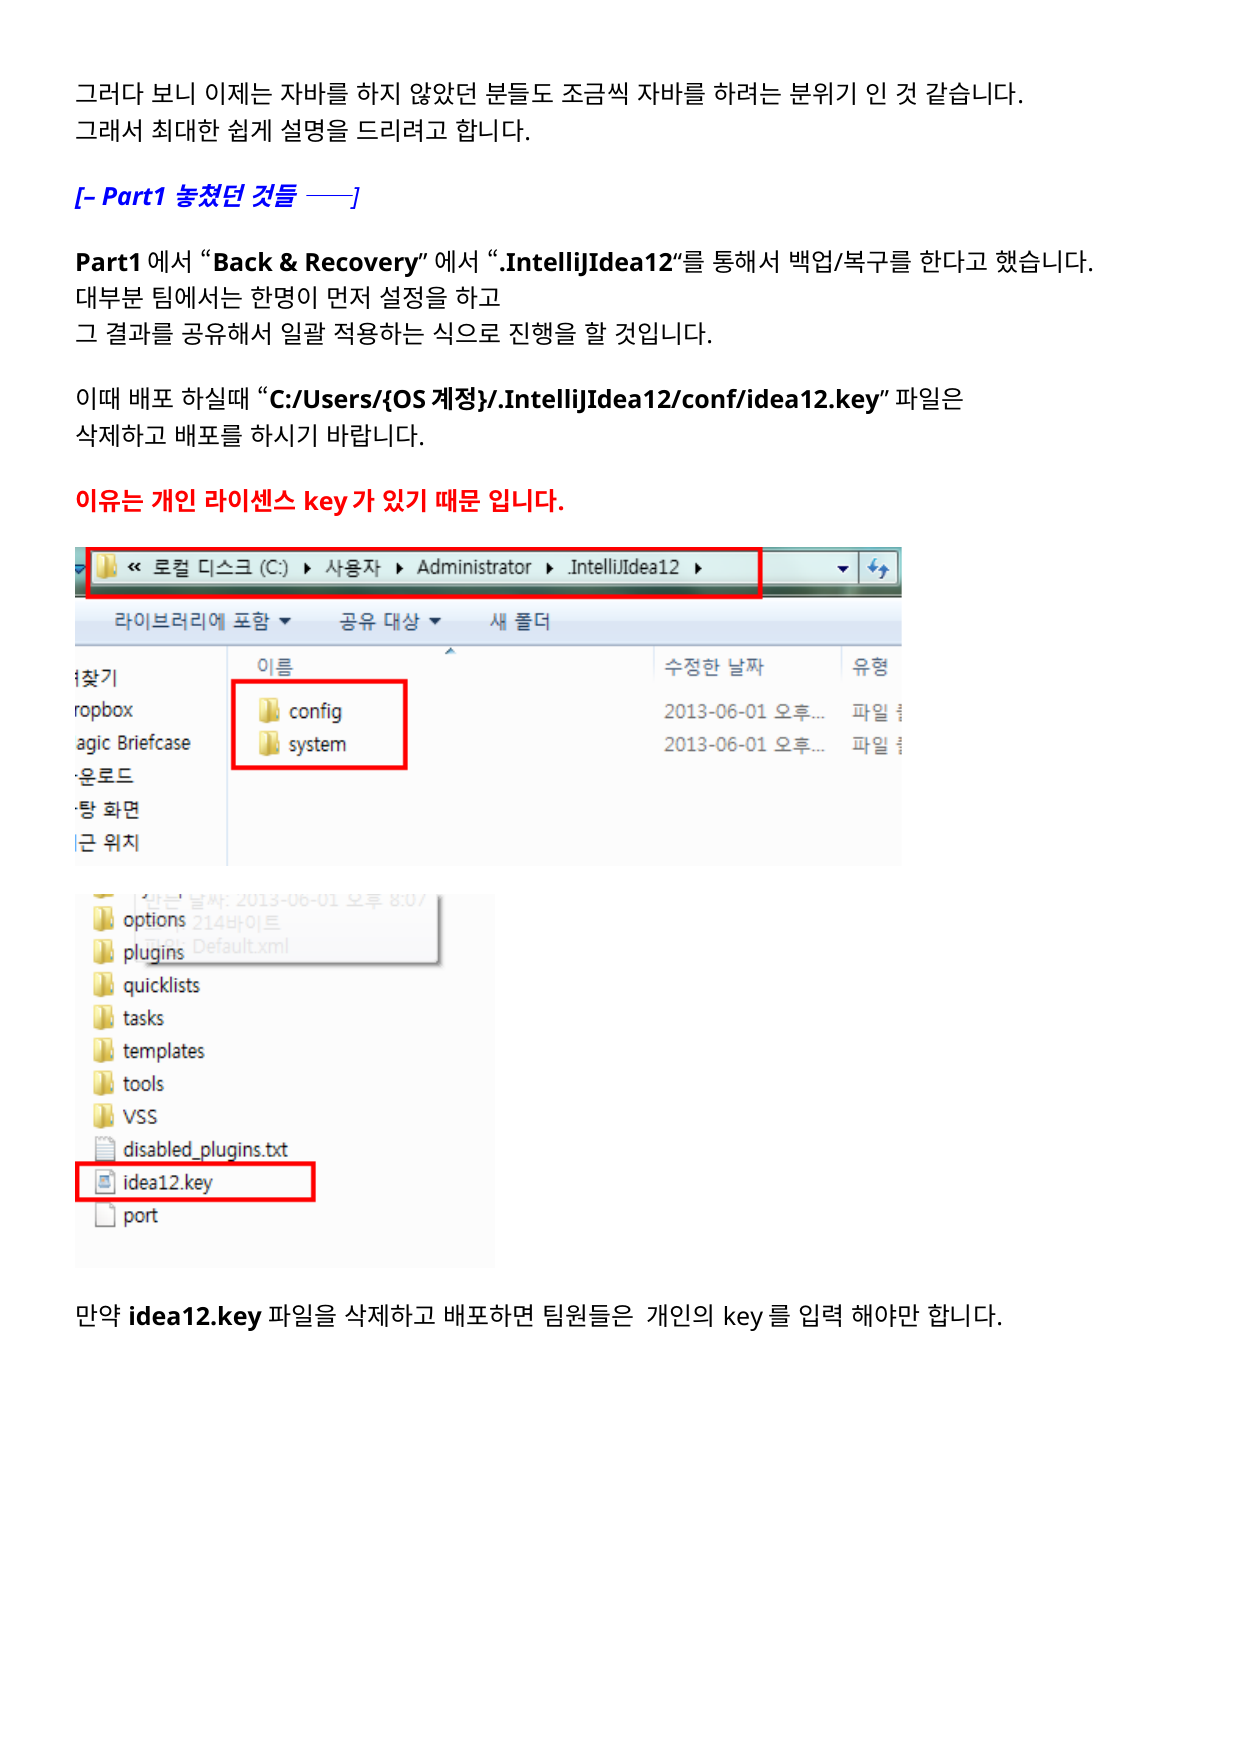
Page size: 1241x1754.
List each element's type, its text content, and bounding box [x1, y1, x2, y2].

text 그러다 보니 이제는 자바를 하지 않았던 분들도 조금씩 자바를 하려는 분위기 인 것 같습니다. 그래서 최대한 쉽게 설명을 드리려고 합니다. [75, 75, 1165, 147]
text [– Part1 놓쳤던 것들 ——] [75, 177, 1165, 213]
text Part1에서 “Back & Recovery” 에서 “.IntelliJIdea12“를 통해서 백업/복구를 한다고 했습니다. 대부분 팀에서는 한명이 먼저 설정을 하고 그 결과를 공유해서 일괄 적용하는 식으로 진행을 할 것입니다. [75, 242, 1165, 351]
text 이유는 개인 라이센스 key가 있기 때문 입니다. [75, 482, 1165, 518]
text 만약 idea12.key 파일을 삭제하고 배포하면 팀원들은 개인의 key를 입력 해야만 합니다. [75, 1297, 1165, 1333]
text 이때 배포 하실때 “C:/Users/{OS계정}/.IntelliJIdea12/conf/idea12.key” 파일은 삭제하고 배포를 하시기 바랍니다. [75, 380, 1165, 452]
picture [75, 547, 902, 866]
picture [75, 894, 495, 1268]
